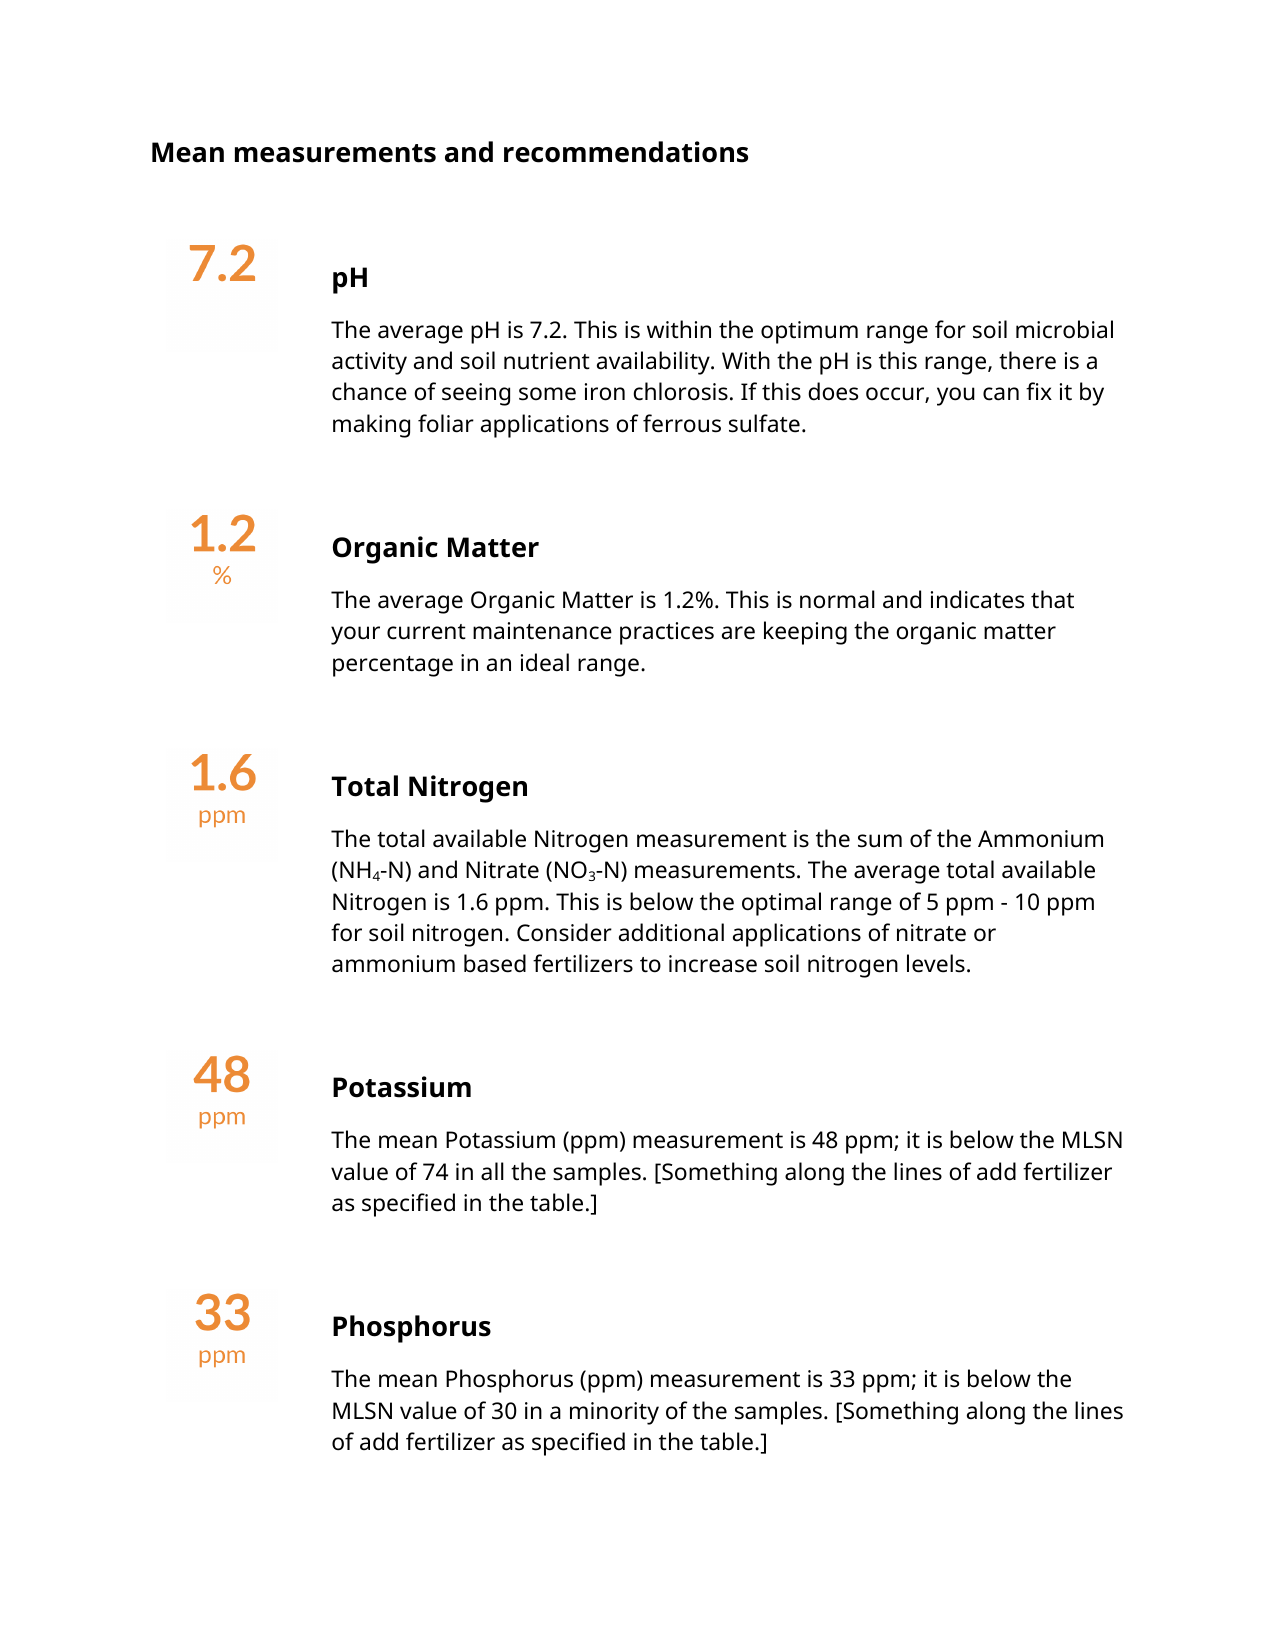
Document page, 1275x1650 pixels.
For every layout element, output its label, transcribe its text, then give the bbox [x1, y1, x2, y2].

picture [165, 1050, 279, 1163]
picture [165, 1289, 279, 1402]
picture [165, 748, 279, 862]
picture [165, 509, 279, 623]
text Total Nitrogen [331, 767, 1125, 804]
text The mean Phosphorus (ppm) measurement is 33 ppm; it is below the MLSN value of 30 in a minority of the samples. [Something along the lines of add fertilizer as specified in the table.] [331, 1363, 1125, 1457]
picture [165, 239, 279, 352]
text The mean Potassium (ppm) measurement is 48 ppm; it is below the MLSN value of 74 in all the samples. [Something along the lines of add fertilizer as specified in the table.] [331, 1124, 1125, 1218]
text Phosphorus [331, 1308, 1125, 1345]
text pH [331, 258, 1125, 295]
subtitle Mean measurements and recommendations [150, 134, 1125, 171]
text Organic Matter [331, 528, 1125, 565]
text The average pH is 7.2. This is within the optimum range for soil microbial activity and soil nutrient availability. With the pH is this range, there is a chance of seeing some iron chlorosis. If this does occur, you can fix it by making foliar applications of ferrous sulfate. [331, 314, 1125, 439]
text The average Organic Matter is 1.2%. This is normal and indicates that your current maintenance practices are keeping the organic matter percentage in an ideal range. [331, 584, 1125, 678]
text The total available Nitrogen measurement is the sum of the Ammonium (NH4-N) and Nitrate (NO3-N) measurements. The average total available Nitrogen is 1.6 ppm. This is below the optimal range of 5 ppm - 10 ppm for soil nitrogen. Consider additional applications of nitrate or ammonium based fertilizers to increase soil nitrogen levels. [331, 823, 1125, 979]
text Potassium [331, 1069, 1125, 1106]
